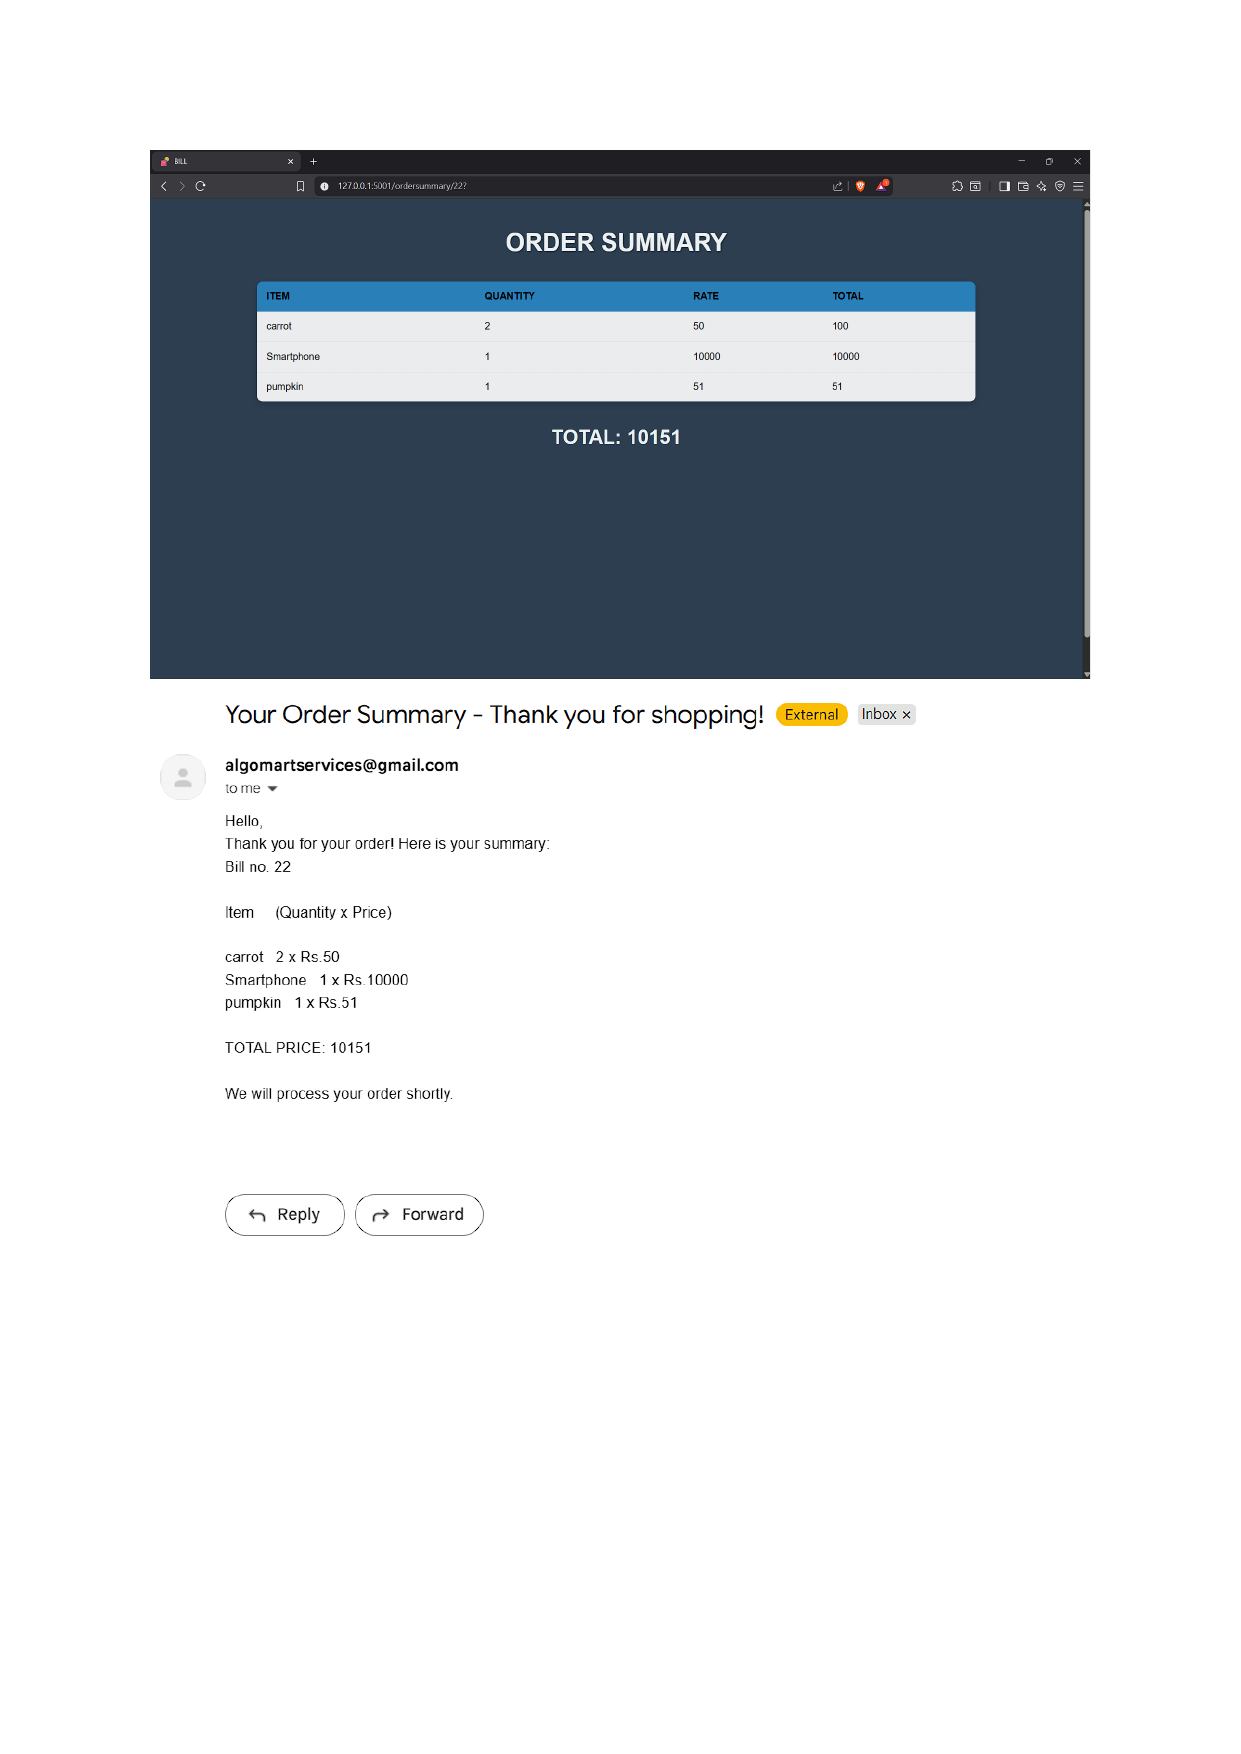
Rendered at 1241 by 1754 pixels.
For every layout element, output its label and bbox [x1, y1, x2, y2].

picture [150, 150, 1091, 679]
picture [150, 680, 1091, 1276]
